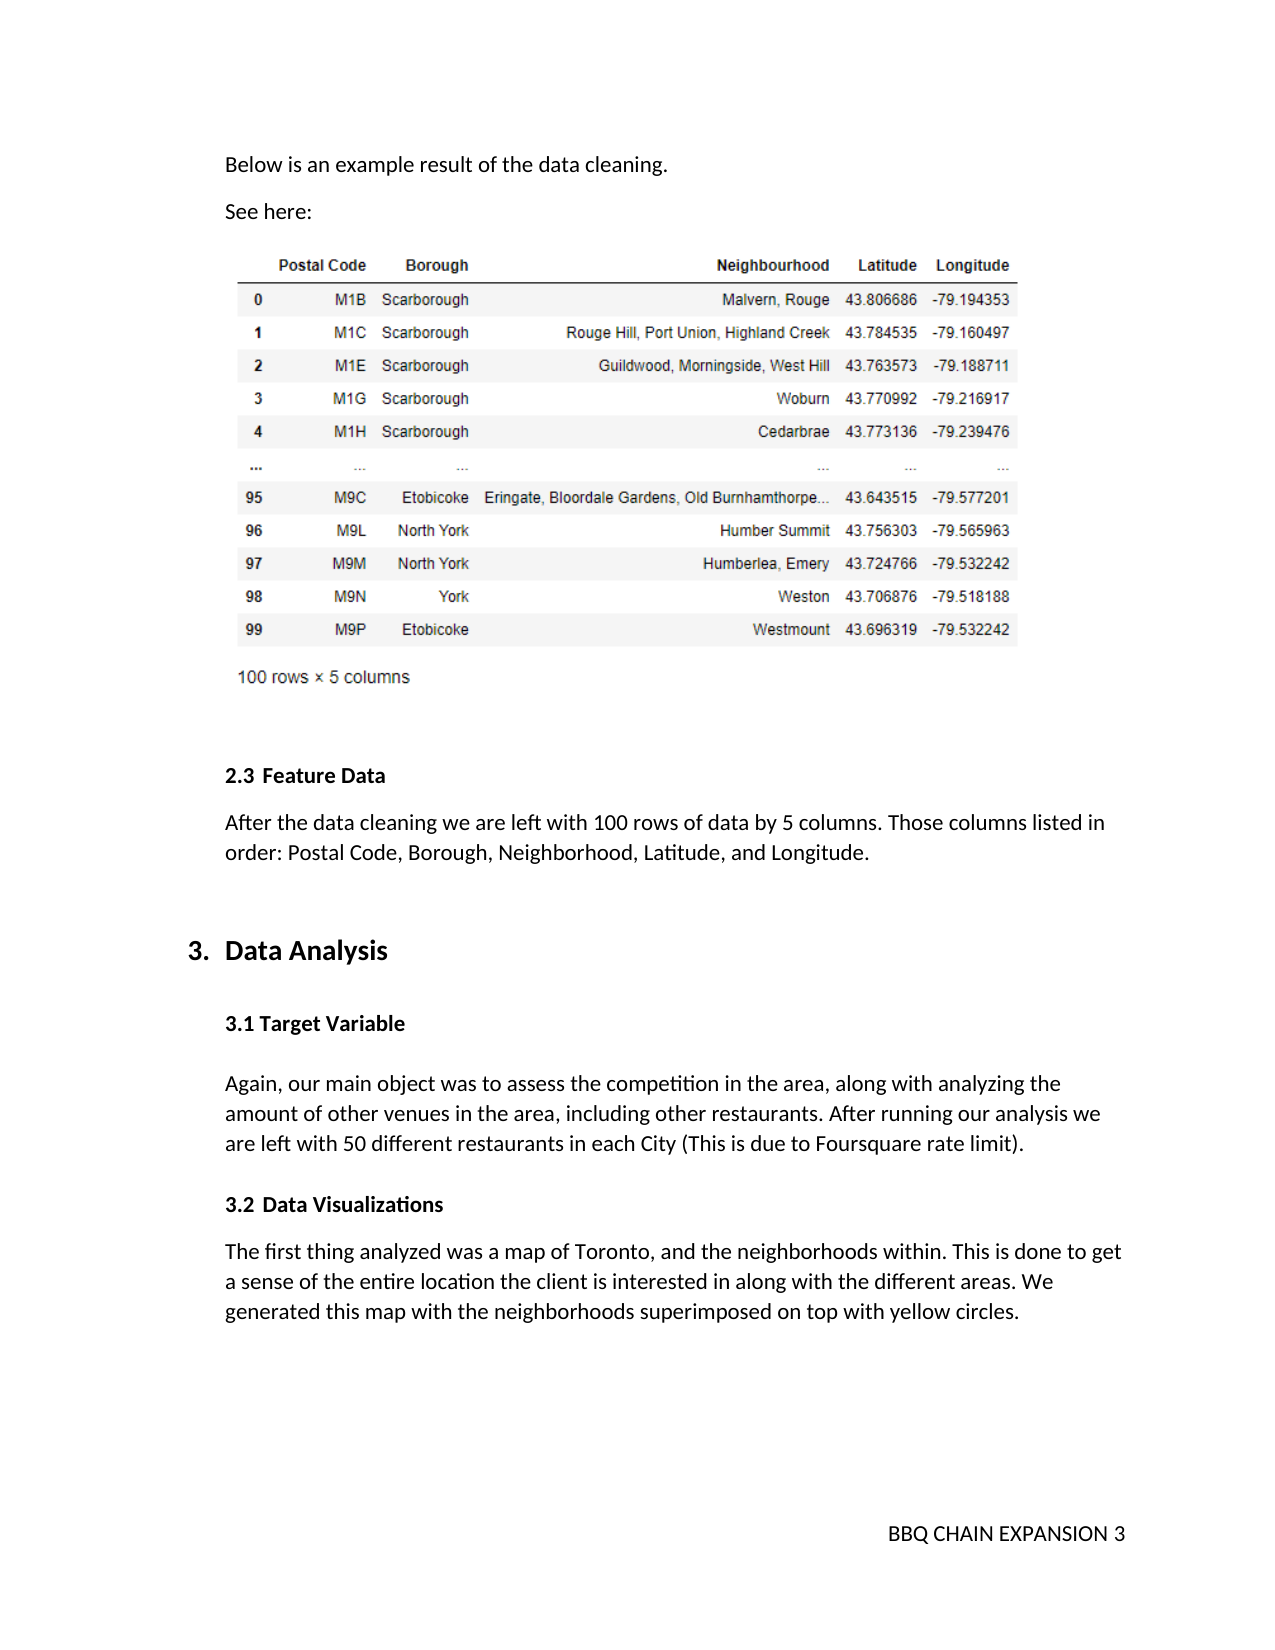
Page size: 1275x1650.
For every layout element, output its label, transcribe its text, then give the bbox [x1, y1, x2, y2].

list Feature Data [225, 761, 1125, 789]
picture [225, 243, 1043, 696]
text The first thing analyzed was a map of Toronto, and the neighborhoods within. This is done to get a sense of the entire location the client is interested in along with the different areas. We generated this map with the neighborhoods superimposed on top with yellow circles. [225, 1237, 1125, 1325]
list Data Visualizations [225, 1190, 1125, 1218]
list 3.1 Target Variable [225, 1009, 1125, 1037]
text See here: [225, 197, 1125, 225]
text Below is an example result of the data cleaning. [225, 150, 1125, 178]
list Again, our main object was to assess the competition in the area, along with analyzing the amount of other venues in the area, including other restaurants. After running our analysis we are left with 50 different restaurants in each City (This is due to Foursquare rate limit). [225, 1069, 1125, 1158]
list Data Analysis [187, 932, 1125, 967]
text After the data cleaning we are left with 100 rows of data by 5 columns. Those columns listed in order: Postal Code, Borough, Neighborhood, Latitude, and Longitude. [225, 808, 1125, 866]
